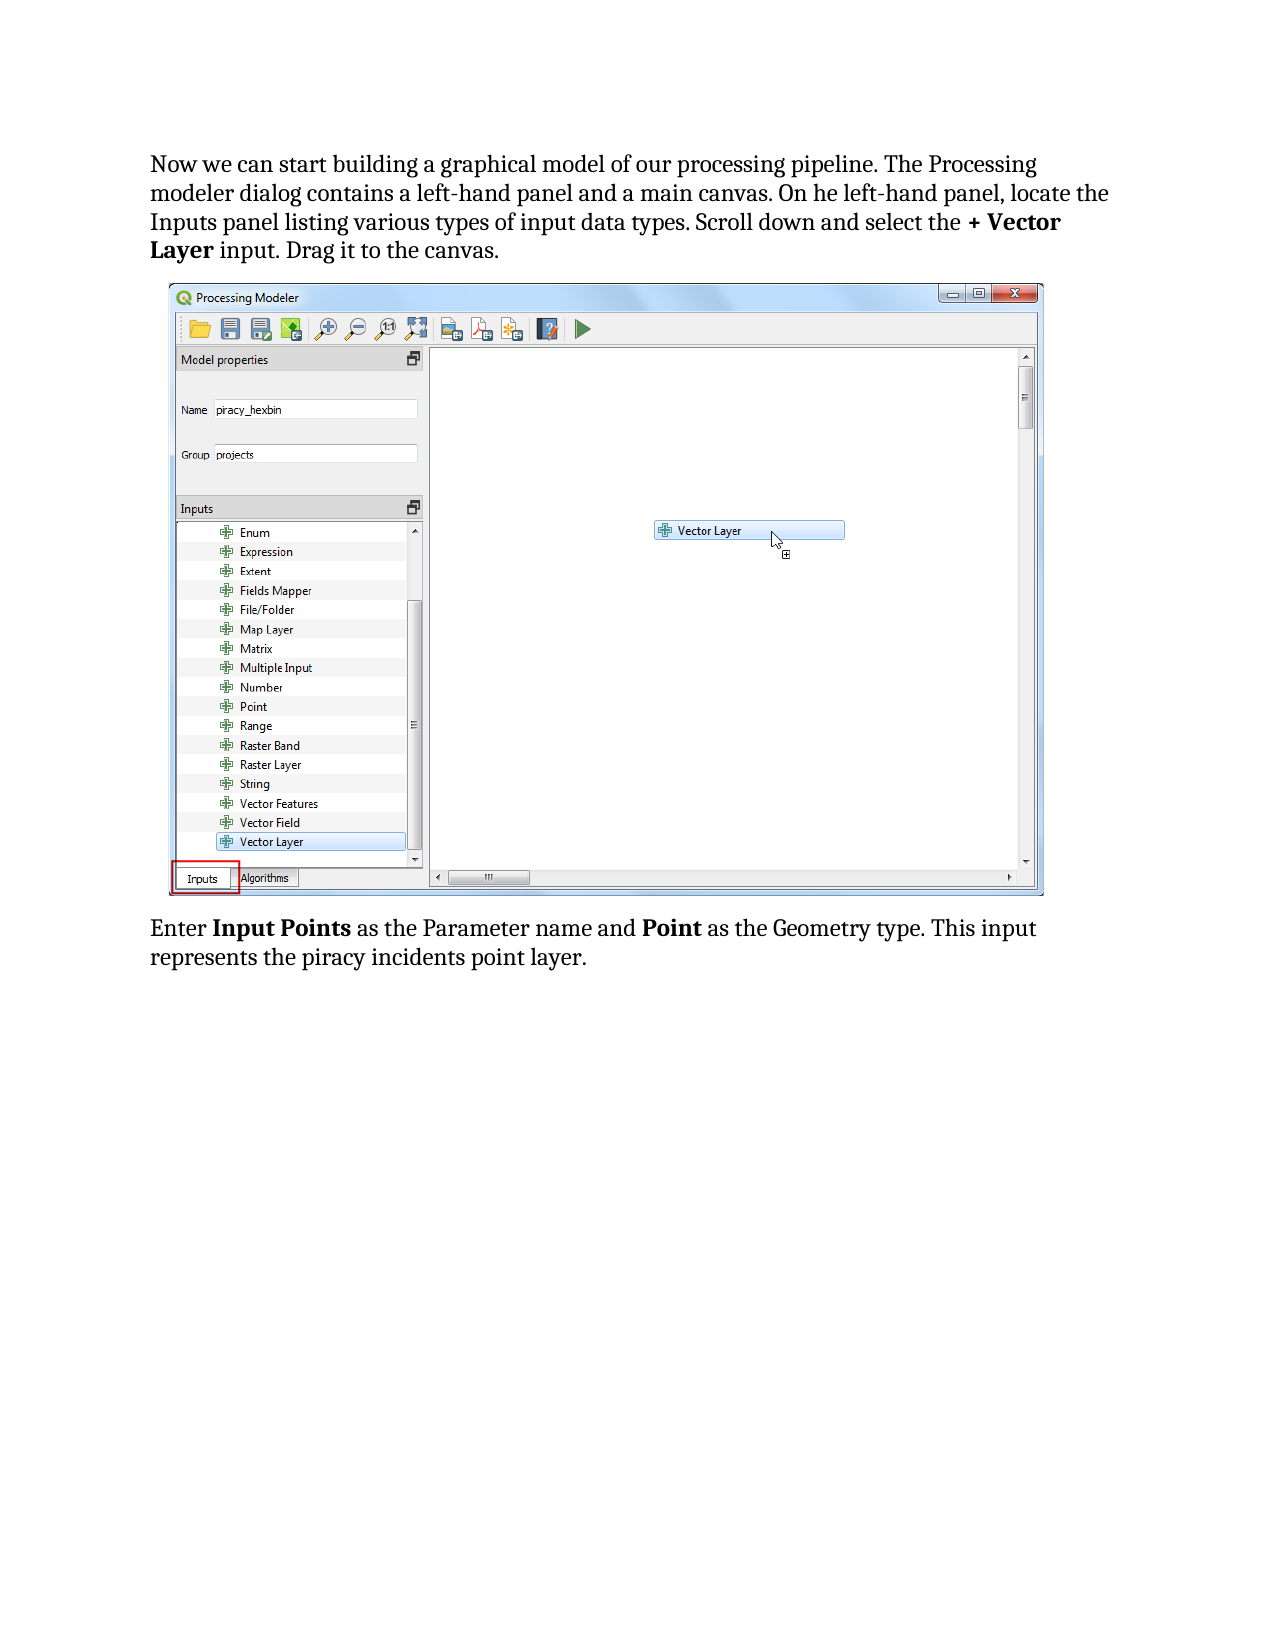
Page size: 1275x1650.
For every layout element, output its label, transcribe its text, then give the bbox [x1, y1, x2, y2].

text Enter Input Points as the Parameter name and Point as the Geometry type. This input represents the piracy incidents point layer. [150, 914, 1125, 972]
picture [168, 283, 1044, 896]
text Now we can start building a graphical model of our processing pipeline. The Processing modeler dialog contains a left-hand panel and a main canvas. On he left-hand panel, locate the Inputs panel listing various types of input data types. Scroll down and select the + Vector Layer input. Drag it to the canvas. [150, 150, 1125, 265]
